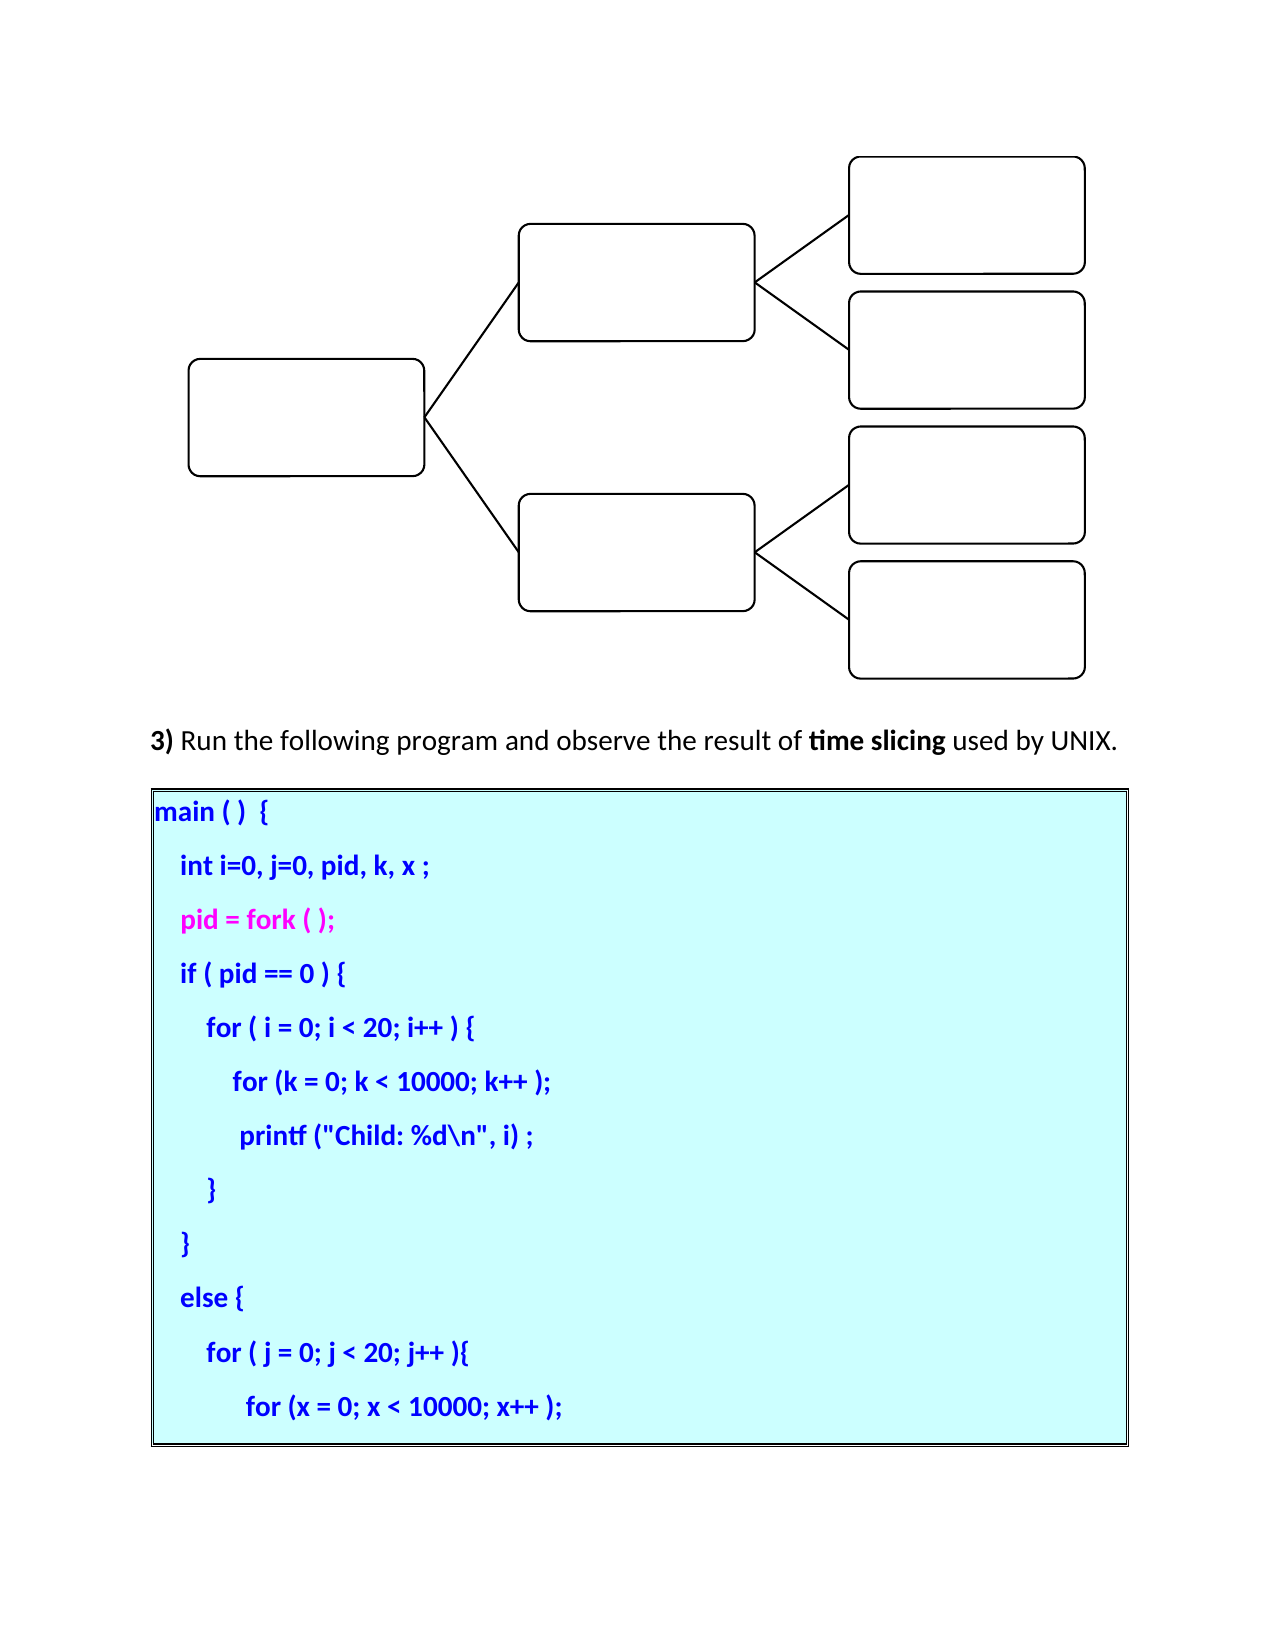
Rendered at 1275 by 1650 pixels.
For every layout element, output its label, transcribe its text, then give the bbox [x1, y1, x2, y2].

text 3) Run the following program and observe the result of time slicing used by UNIX. [150, 722, 1125, 757]
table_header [154, 792, 1126, 1443]
